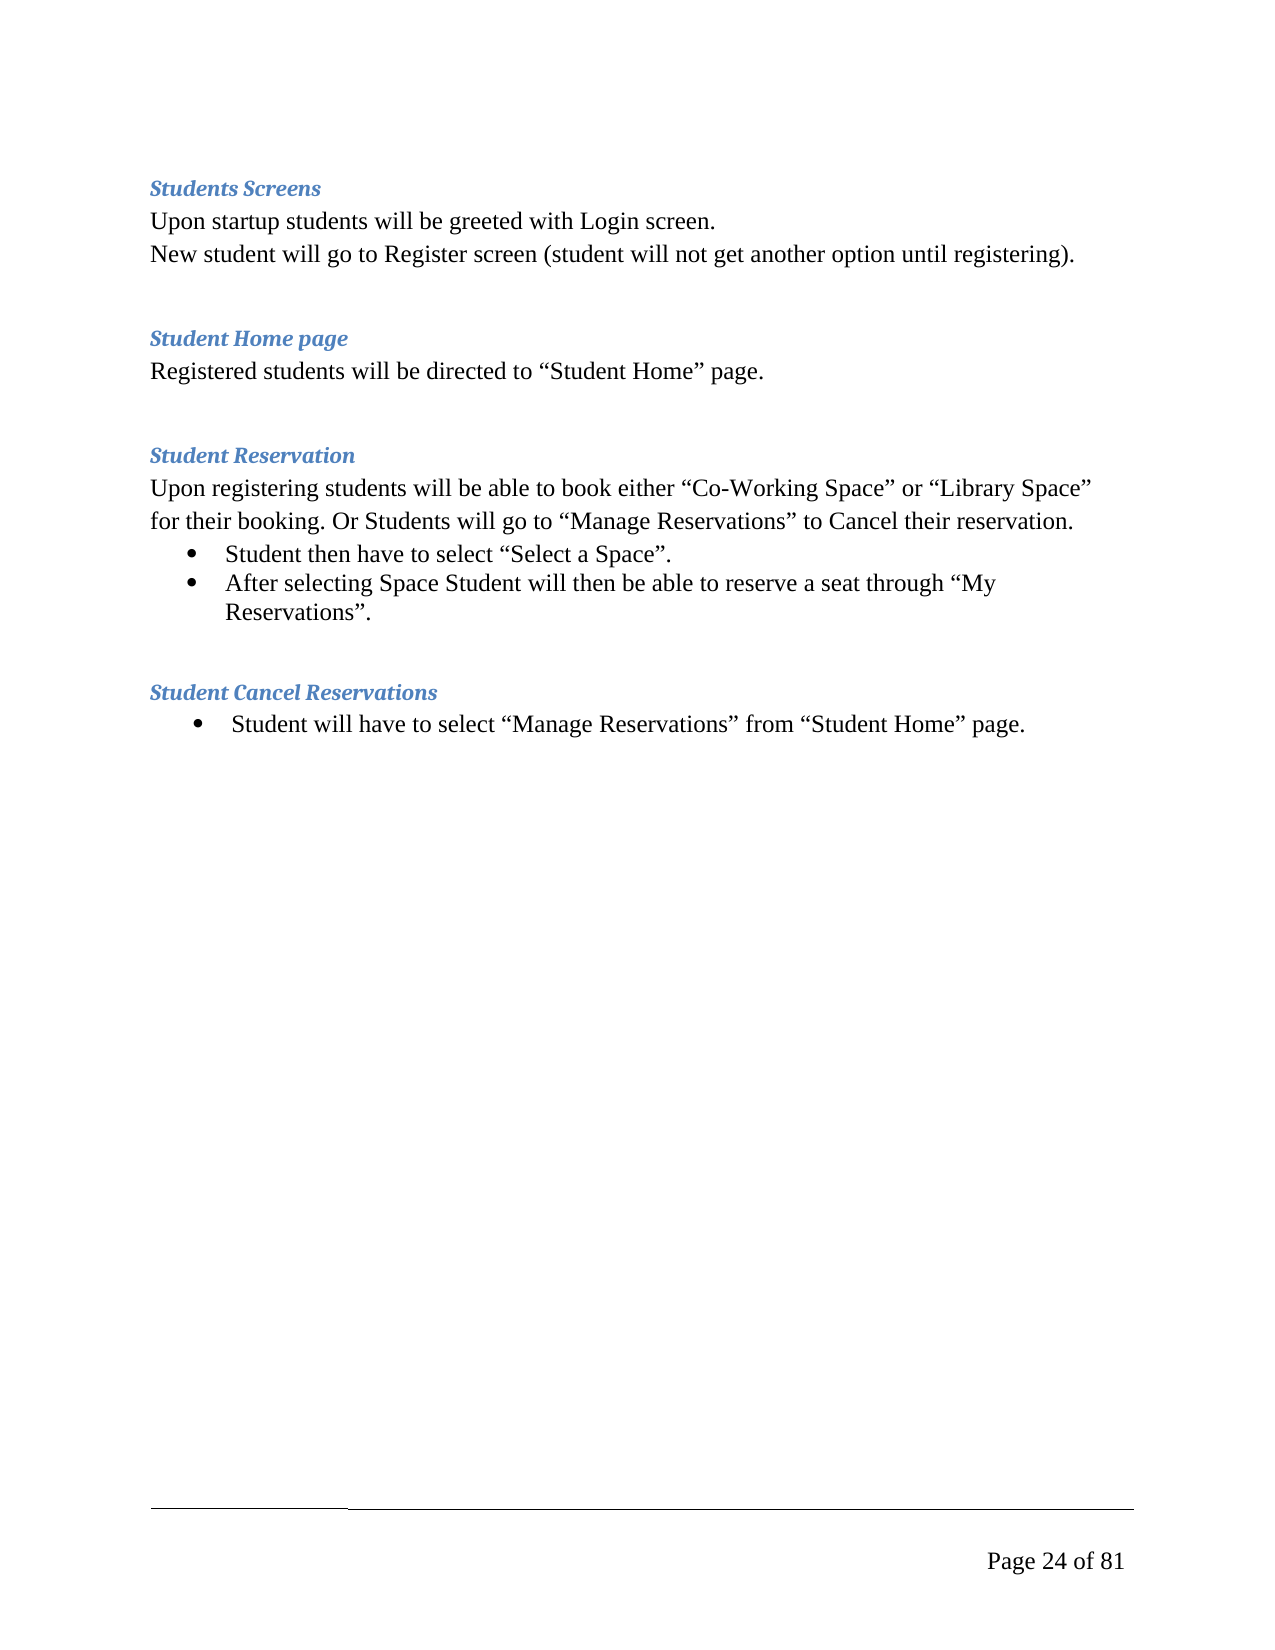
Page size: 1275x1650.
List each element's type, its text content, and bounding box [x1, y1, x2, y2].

text New student will go to Register screen (student will not get another option until registering). [150, 239, 1125, 268]
subtitle Student Reservation [150, 443, 1125, 469]
subtitle Student Cancel Reservations [150, 679, 1125, 706]
subtitle Student Home page [150, 326, 1125, 352]
list Student then have to select “Select a Space”. [187, 539, 1125, 568]
text Upon startup students will be greeted with Login screen. [150, 206, 1125, 235]
text Upon registering students will be able to book either “Co-Working Space” or “Library Space” for their booking. Or Students will go to “Manage Reservations” to Cancel their reservation. [150, 473, 1125, 535]
list Student will have to select “Manage Reservations” from “Student Home” page. [193, 709, 1125, 738]
subtitle Students Screens [150, 176, 1125, 202]
text Registered students will be directed to “Student Home” page. [150, 356, 1125, 385]
list After selecting Space Student will then be able to reserve a seat through “My Reservations”. [187, 568, 1125, 625]
